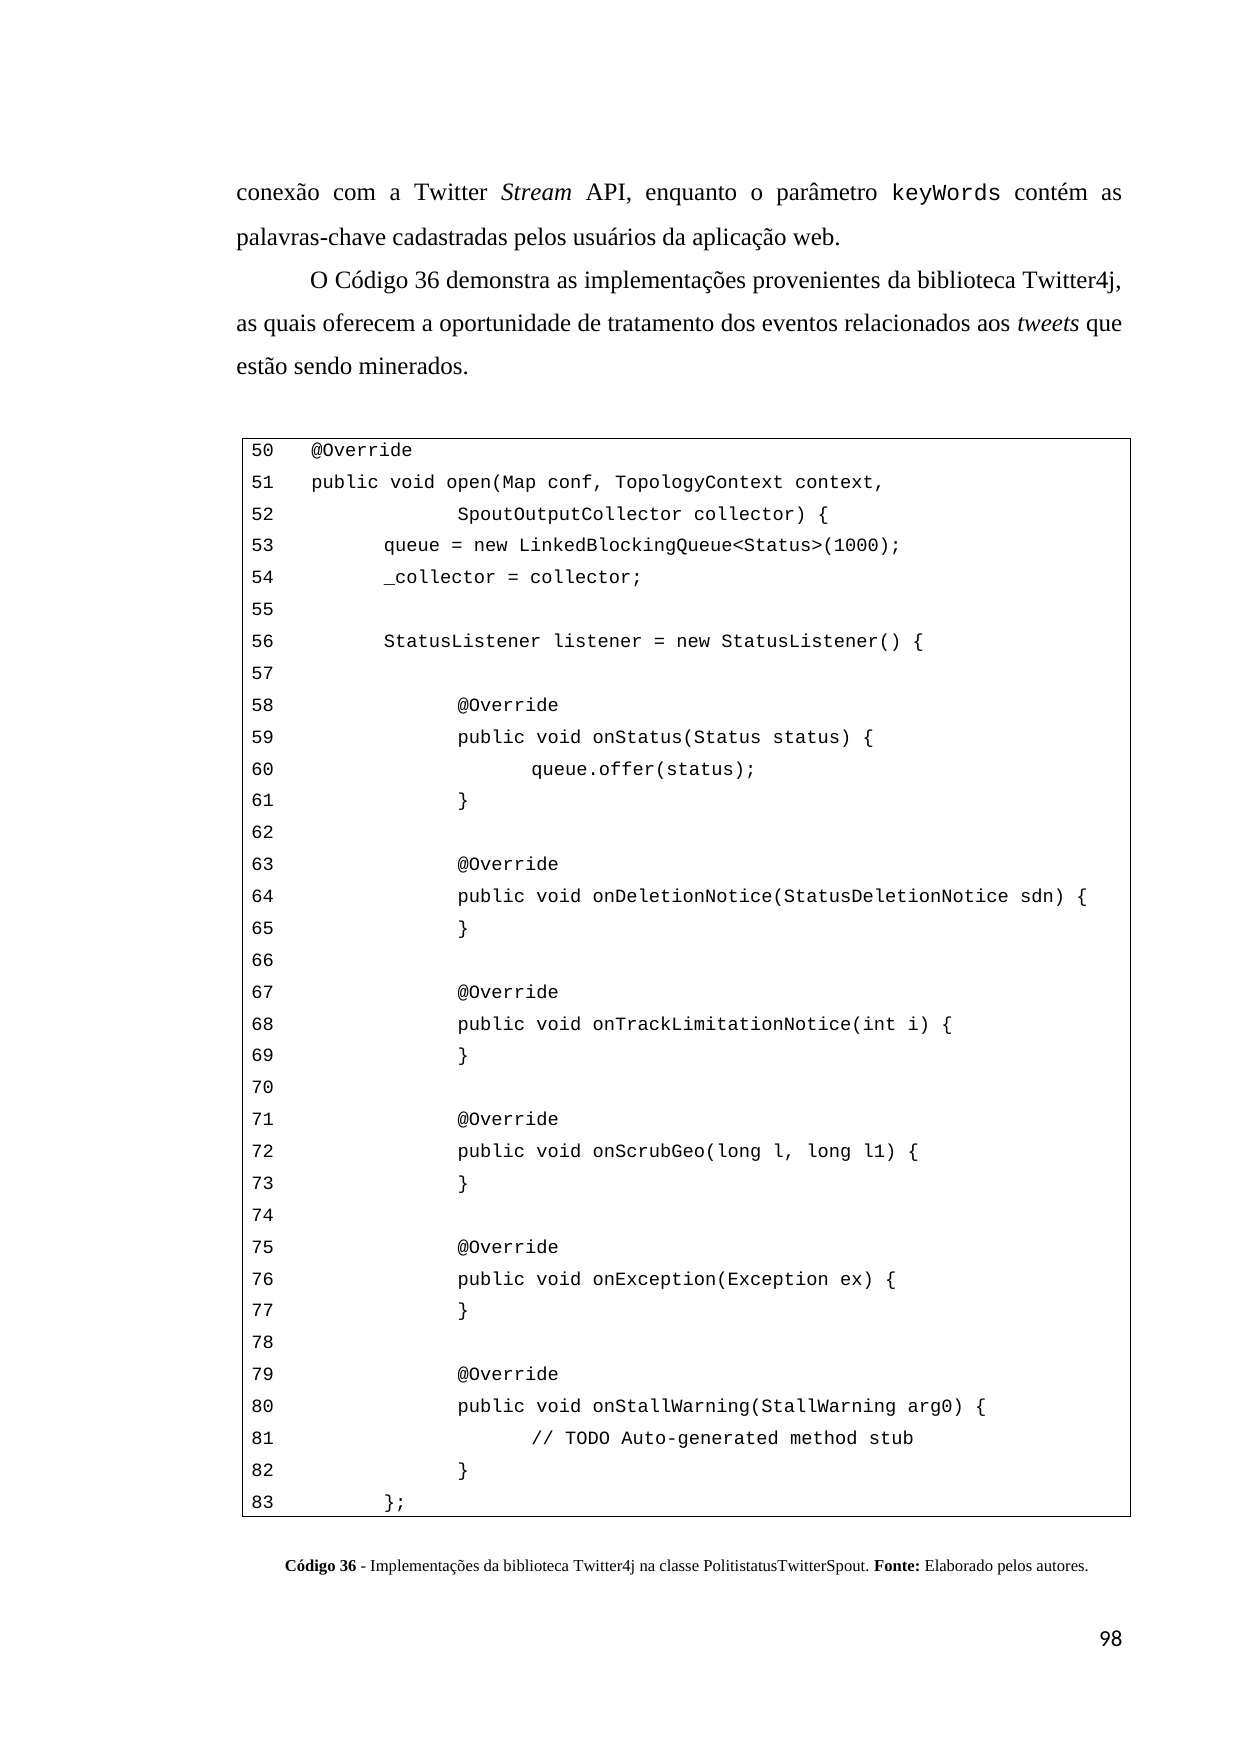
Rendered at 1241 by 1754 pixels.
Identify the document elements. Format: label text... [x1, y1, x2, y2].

list _collector = collector; [243, 565, 1130, 589]
list public void onScrubGeo(long l, long l1) { [243, 1139, 1130, 1163]
list } [243, 916, 1130, 940]
list }; [243, 1489, 1130, 1516]
list @Override [243, 1234, 1130, 1259]
list } [243, 1171, 1130, 1195]
list queue.offer(status); [243, 756, 1130, 781]
list public void onStallWarning(StallWarning arg0) { [243, 1394, 1130, 1418]
list // TODO Auto-generated method stub [243, 1426, 1130, 1450]
list public void open(Map conf, TopologyContext context, [243, 469, 1130, 494]
text O Código 36 demonstra as implementações provenientes da biblioteca Twitter4j, as quais oferecem a oportunidade de tratamento dos eventos relacionados aos tweets que estão sendo minerados. [236, 265, 1122, 380]
list StatusListener listener = new StatusListener() { [243, 629, 1130, 653]
list public void onStatus(Status status) { [243, 724, 1130, 749]
list SpoutOutputCollector collector) { [243, 501, 1130, 526]
list queue = new LinkedBlockingQueue<Status>(1000); [243, 533, 1130, 557]
list @Override [243, 852, 1130, 876]
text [236, 177, 1122, 251]
list @Override [243, 979, 1130, 1004]
list } [243, 788, 1130, 812]
list @Override [243, 1362, 1130, 1386]
list } [243, 1457, 1130, 1482]
list public void onException(Exception ex) { [243, 1266, 1130, 1291]
text Código 36 - Implementações da biblioteca Twitter4j na classe PolitistatusTwitterSpout. Fonte: Elaborado pelos autores. [236, 1556, 1122, 1575]
list } [243, 1043, 1130, 1067]
list public void onTrackLimitationNotice(int i) { [243, 1011, 1130, 1036]
list @Override [243, 692, 1130, 717]
list public void onDeletionNotice(StatusDeletionNotice sdn) { [243, 884, 1130, 908]
list } [243, 1298, 1130, 1322]
list @Override [243, 439, 1130, 462]
list @Override [243, 1107, 1130, 1131]
